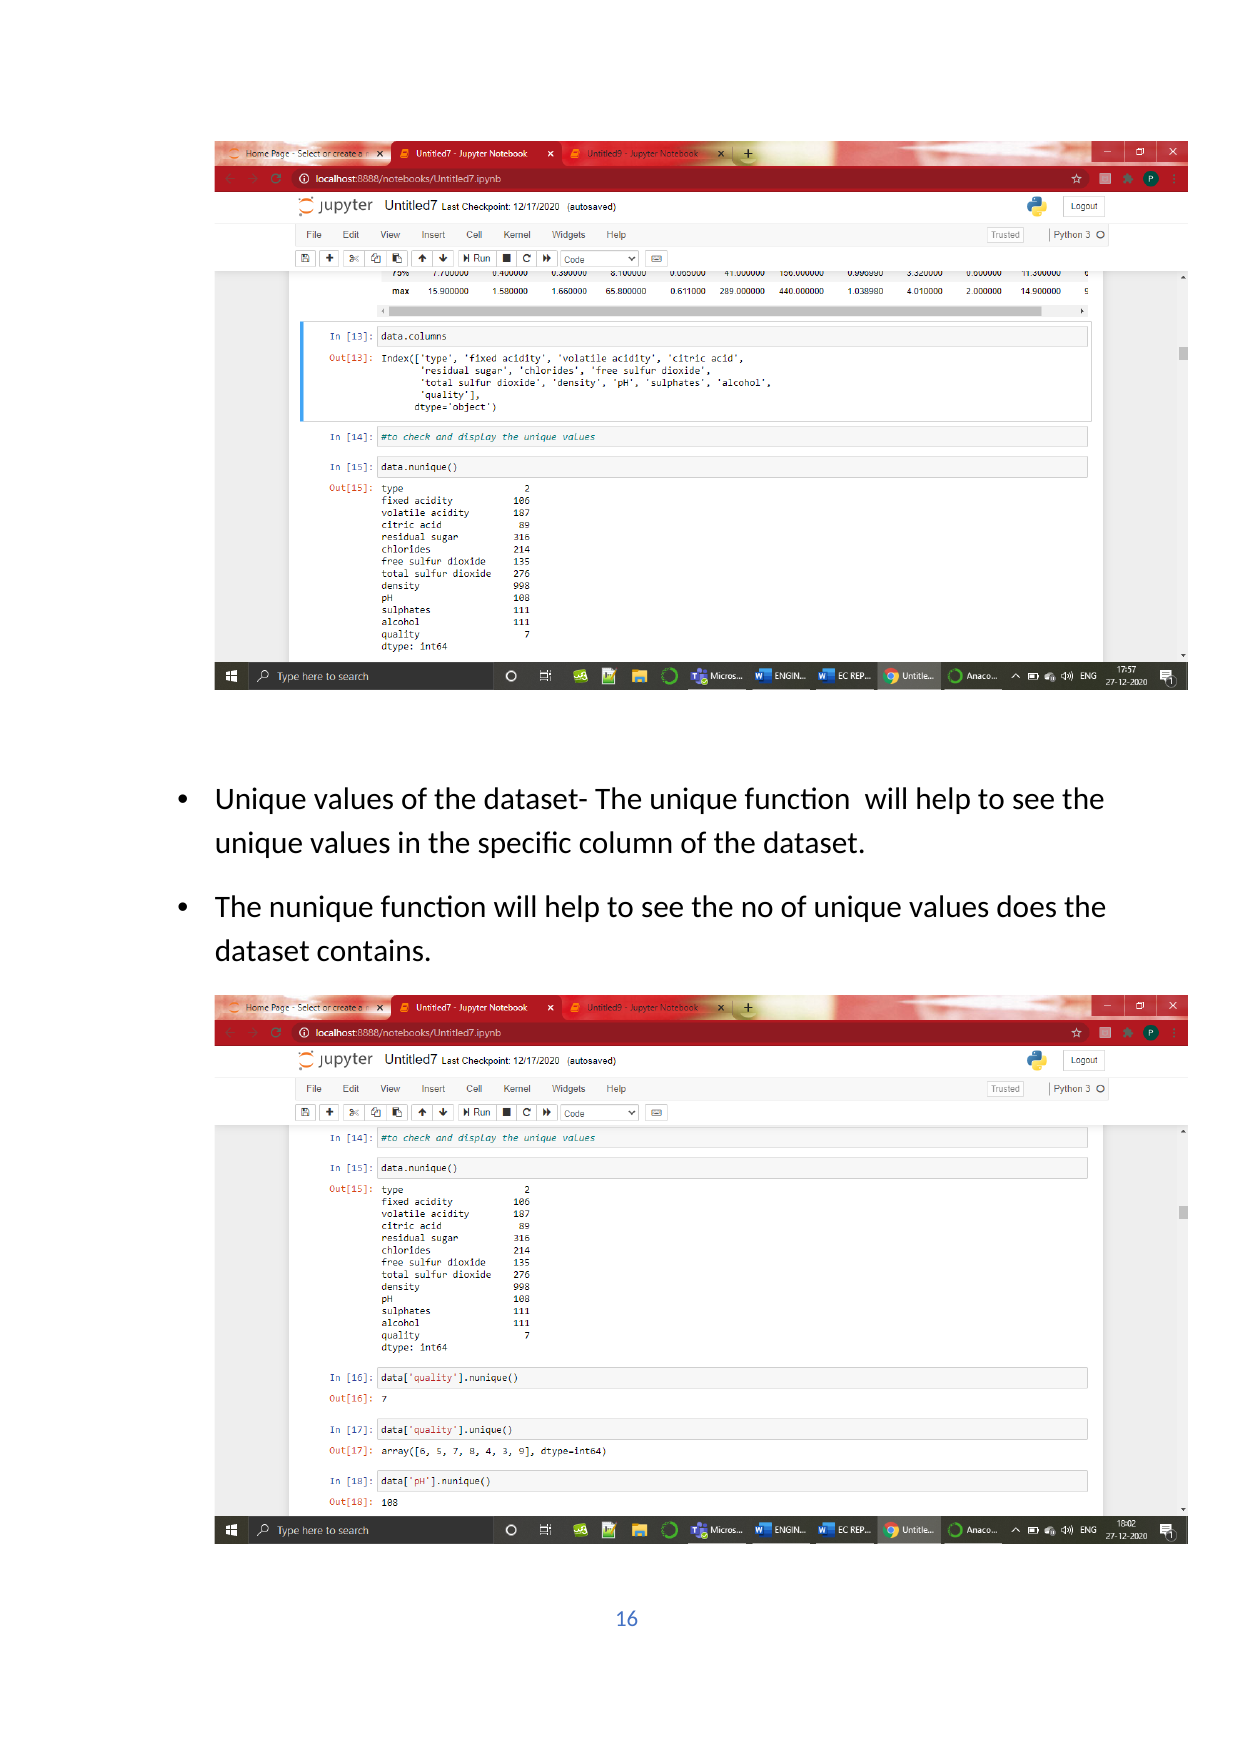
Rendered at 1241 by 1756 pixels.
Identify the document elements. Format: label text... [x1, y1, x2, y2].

list Unique values of the dataset- The unique function will help to see the unique values in the specific column of the dataset. [177, 779, 1113, 861]
picture [214, 141, 1188, 690]
picture [214, 995, 1188, 1544]
list The nunique function will help to see the no of unique values does the dataset contains. [177, 887, 1113, 969]
